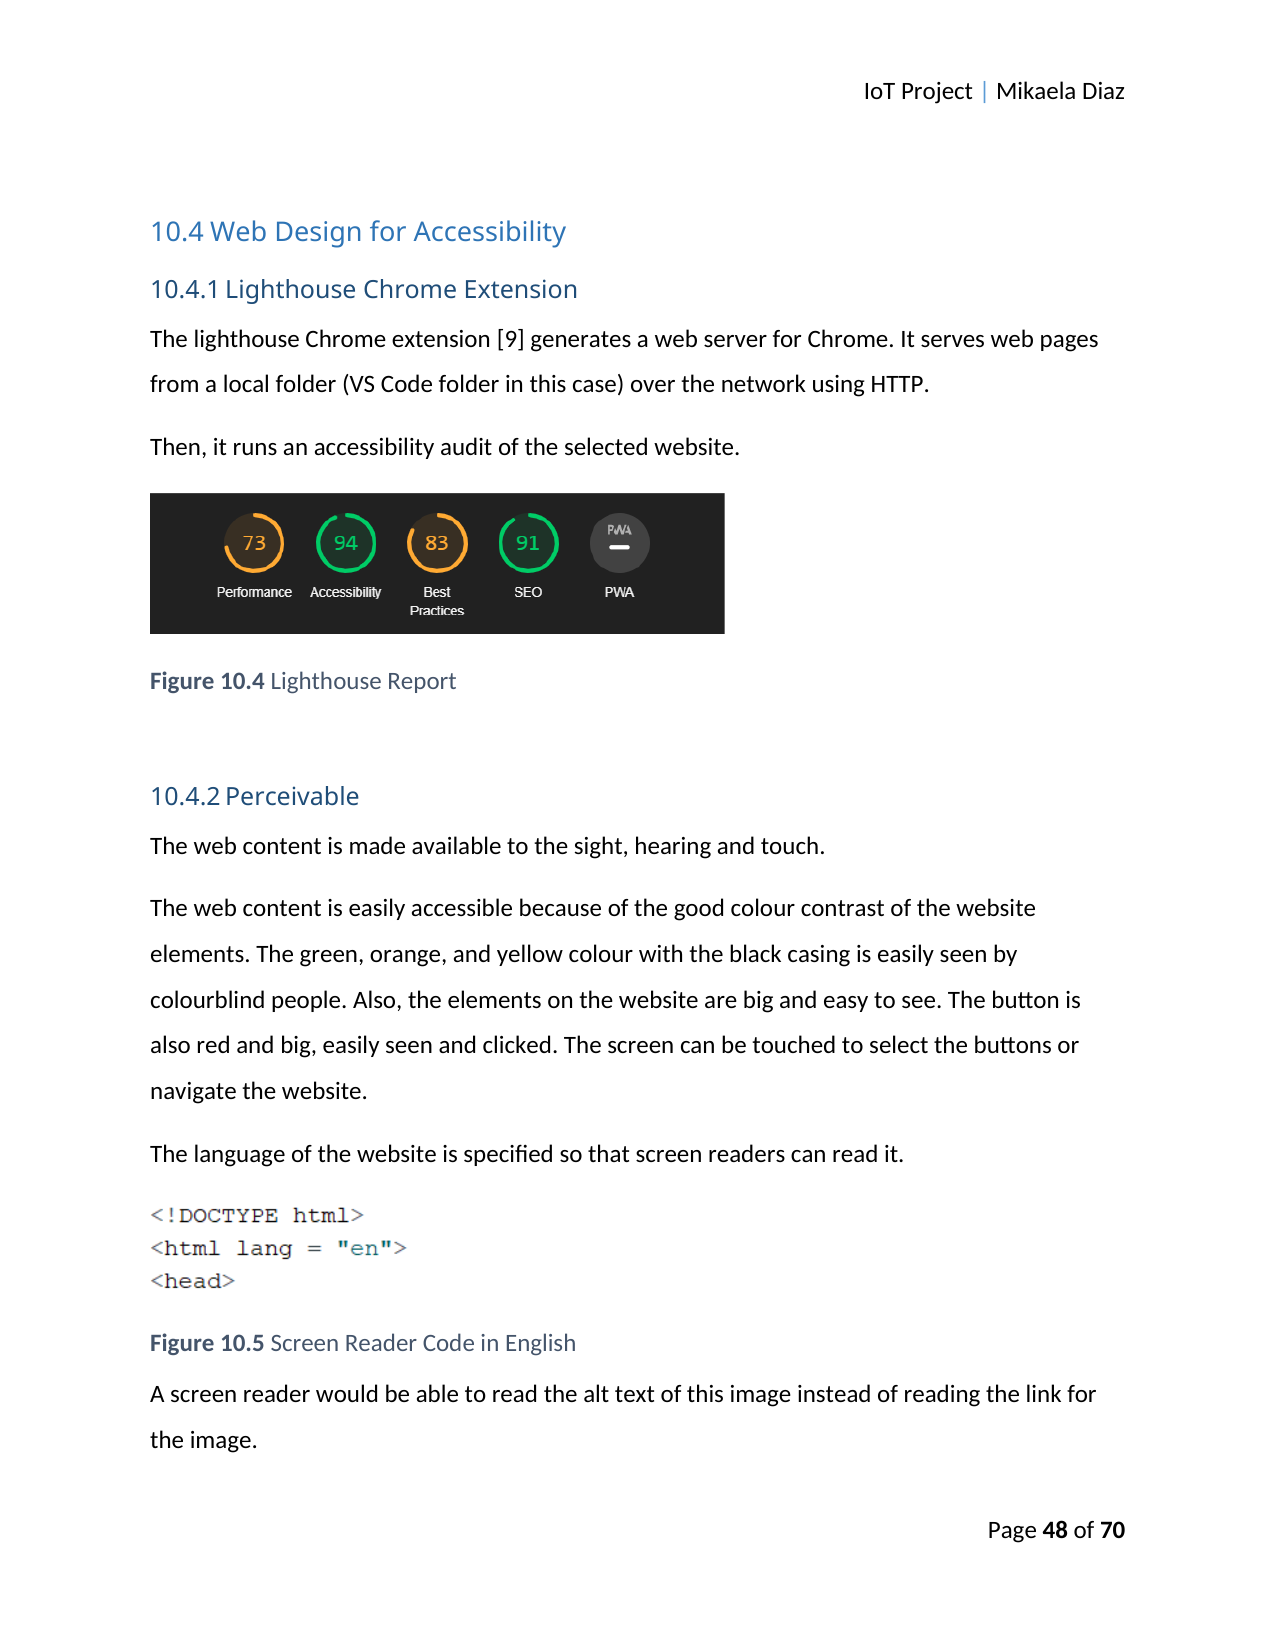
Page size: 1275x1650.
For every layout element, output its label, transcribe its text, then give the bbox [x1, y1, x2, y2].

subtitle Lighthouse Chrome Extension [150, 272, 1125, 306]
text The web content is made available to the sight, hearing and touch. [150, 830, 1125, 861]
text The language of the website is specified so that screen readers can read it. [150, 1138, 1125, 1168]
text The lighthouse Chrome extension generates a web server for Chrome. It serves web pages from a local folder (VS Code folder in this case) over the network using HTTP. [150, 323, 1125, 399]
subtitle Web Design for Accessibility [150, 212, 1125, 249]
picture [150, 1200, 431, 1296]
text The web content is easily accessible because of the good colour contrast of the website elements. The green, orange, and yellow colour with the black casing is easily seen by colourblind people. Also, the elements on the website are big and easy to see. The button is also red and big, easily seen and clicked. The screen can be touched to select the buttons or navigate the website. [150, 892, 1125, 1106]
subtitle Perceivable [150, 779, 1125, 813]
text Then, it runs an accessibility audit of the selected website. [150, 431, 1125, 462]
picture [150, 493, 725, 634]
text A screen reader would be able to read the alt text of this image instead of reading the link for the image. [150, 1378, 1125, 1454]
text Figure 10.5 Screen Reader Code in English [150, 1327, 1125, 1357]
text Figure 10.4 Lighthouse Report [150, 665, 1125, 696]
